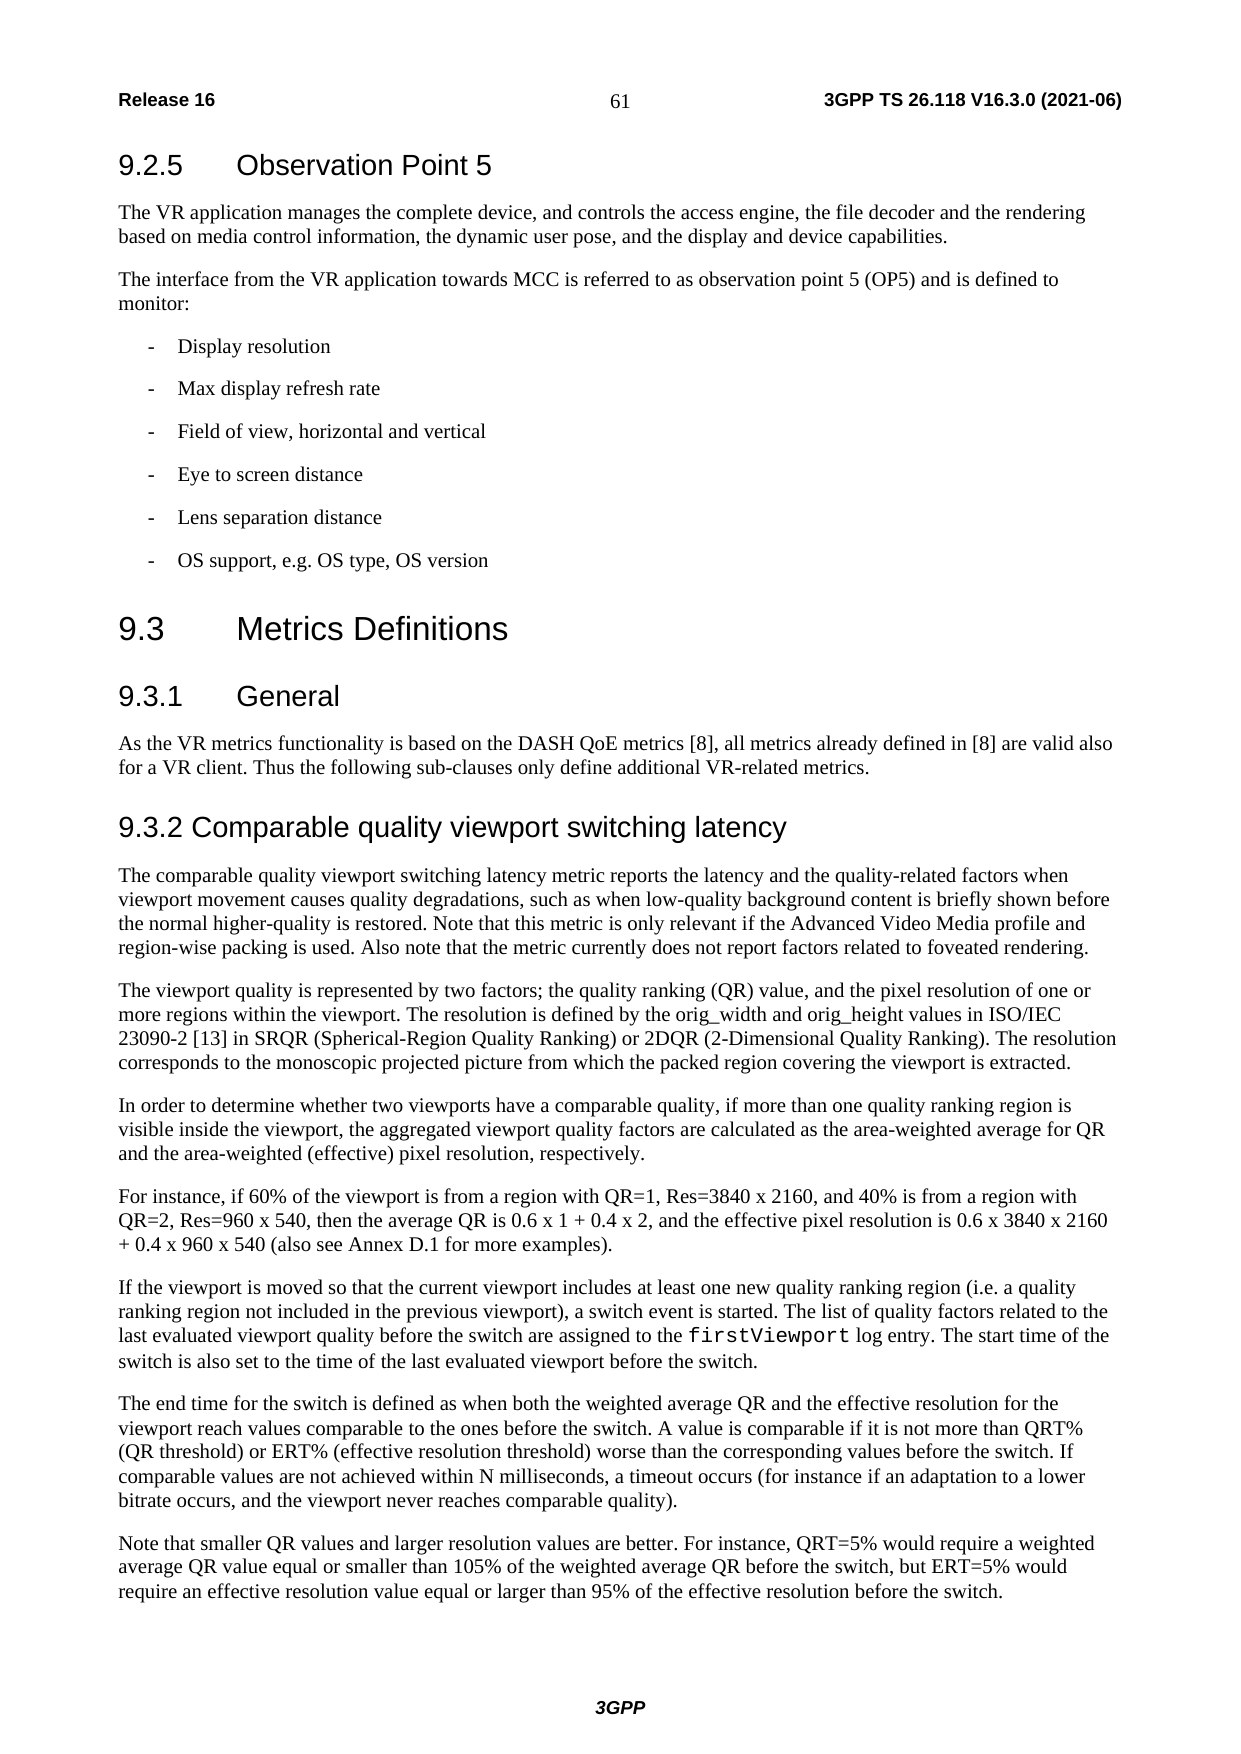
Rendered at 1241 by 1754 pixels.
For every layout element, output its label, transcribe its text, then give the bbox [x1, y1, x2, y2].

text - OS support, e.g. OS type, OS version [148, 548, 1122, 572]
text The VR application manages the complete device, and controls the access engine, the file decoder and the rendering based on media control information, the dynamic user pose, and the display and device capabilities. [118, 200, 1122, 248]
subtitle 9.3 Metrics Definitions [118, 609, 1122, 648]
subtitle 9.3.1 General [118, 679, 1122, 712]
text The viewport quality is represented by two factors; the quality ranking (QR) value, and the pixel resolution of one or more regions within the viewport. The resolution is defined by the orig_width and orig_height values in ISO/IEC 23090-2 [13] in SRQR (Spherical-Region Quality Ranking) or 2DQR (2-Dimensional Quality Ranking). The resolution corresponds to the monoscopic projected picture from which the packed region covering the viewport is extracted. [118, 978, 1122, 1074]
subtitle 9.3.2 Comparable quality viewport switching latency [118, 811, 1122, 844]
text The interface from the VR application towards MCC is referred to as observation point 5 (OP5) and is defined to monitor: [118, 267, 1122, 315]
text The comparable quality viewport switching latency metric reports the latency and the quality-related factors when viewport movement causes quality degradations, such as when low-quality background content is briefly shown before the normal higher-quality is restored. Note that this metric is only relevant if the Advanced Video Media profile and region-wise packing is used. Also note that the metric currently does not report factors related to foveated rendering. [118, 863, 1122, 959]
text - Display resolution [148, 333, 1122, 358]
text - Max display refresh rate [148, 376, 1122, 400]
text For instance, if 60% of the viewport is from a region with QR=1, Res=3840 x 2160, and 40% is from a region with QR=2, Res=960 x 540, then the average QR is 0.6 x 1 + 0.4 x 2, and the effective pixel resolution is 0.6 x 3840 x 2160 + 0.4 x 960 x 540 (also see Annex D.1 for more examples). [118, 1184, 1122, 1256]
subtitle 9.2.5 Observation Point 5 [118, 147, 1122, 181]
text Note that smaller QR values and larger resolution values are better. For instance, QRT=5% would require a weighted average QR value equal or smaller than 105% of the weighted average QR before the switch, but ERT=5% would require an effective resolution value equal or larger than 95% of the effective resolution before the switch. [118, 1530, 1122, 1603]
text - Eye to screen distance [148, 462, 1122, 486]
text - Field of view, horizontal and vertical [148, 419, 1122, 443]
text The end time for the switch is defined as when both the weighted average QR and the effective resolution for the viewport reach values comparable to the ones before the switch. A value is comparable if it is not more than QRT% (QR threshold) or ERT% (effective resolution threshold) worse than the corresponding values before the switch. If comparable values are not achieved within N milliseconds, a timeout occurs (for instance if an adaptation to a lower bitrate occurs, and the viewport never reaches comparable quality). [118, 1391, 1122, 1512]
text - Lens separation distance [148, 505, 1122, 529]
text As the VR metrics functionality is based on the DASH QoE metrics [8], all metrics already defined in [8] are valid also for a VR client. Thus the following sub-clauses only define additional VR-related metrics. [118, 731, 1122, 779]
text If the viewport is moved so that the current viewport includes at least one new quality ranking region (i.e. a quality ranking region not included in the previous viewport), a switch event is started. The list of quality factors related to the last evaluated viewport quality before the switch are assigned to the firstViewport log entry. The start time of the switch is also set to the time of the last evaluated viewport before the switch. [118, 1275, 1122, 1373]
text In order to determine whether two viewports have a comparable quality, if more than one quality ranking region is visible inside the viewport, the aggregated viewport quality factors are calculated as the area-weighted average for QR and the area-weighted (effective) pixel resolution, respectively. [118, 1093, 1122, 1165]
